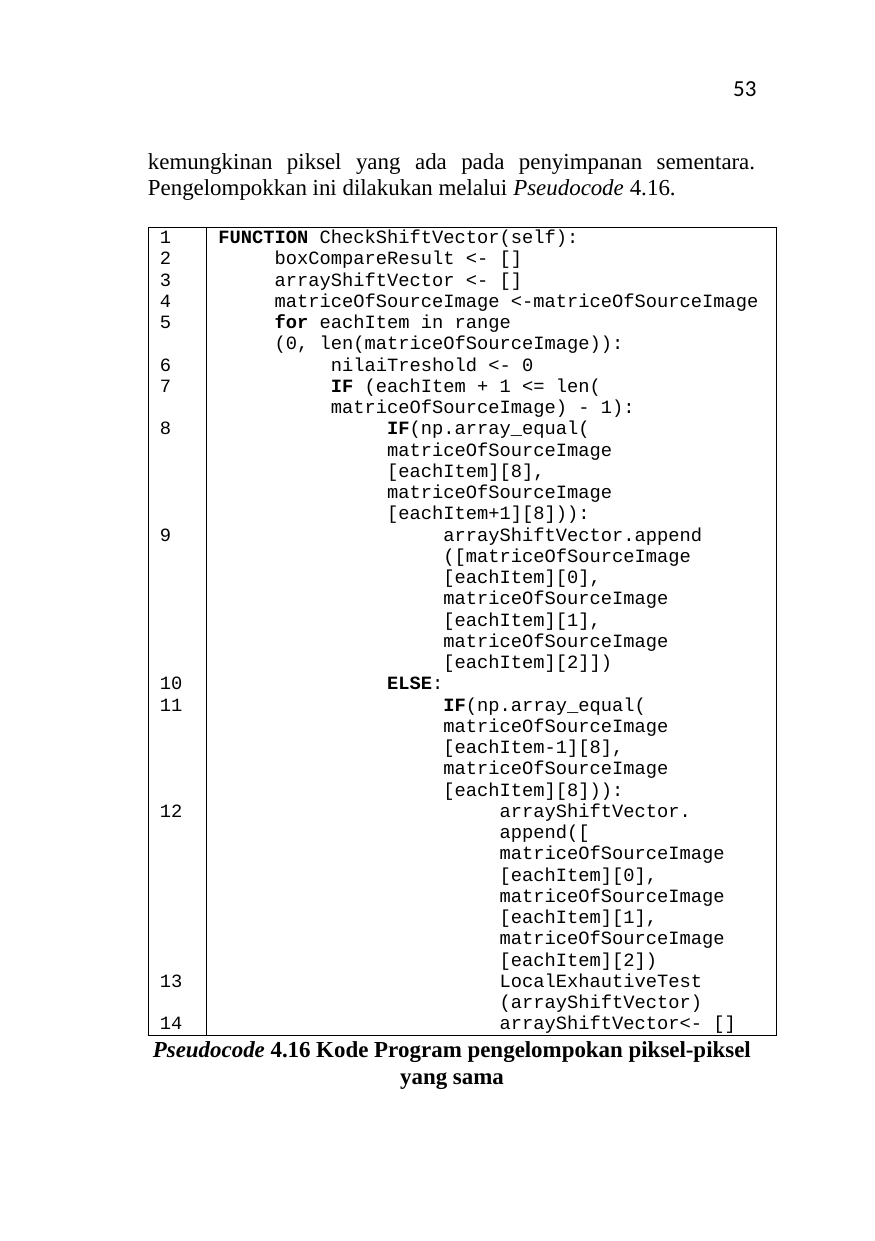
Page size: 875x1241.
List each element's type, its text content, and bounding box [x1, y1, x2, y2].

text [148, 148, 756, 200]
table_header 1 2 3 4 5 6 7 8 9 10 11 12 13 14 [149, 228, 206, 1035]
table_header FUNCTION CheckShiftVector(self): boxCompareResult <- [] arrayShiftVector <- [] matriceOfSourceImage <-matriceOfSourceImage for eachItem in range (0, len(matriceOfSourceImage)): nilaiTreshold <- 0 IF (eachItem + 1 <= len( matriceOfSourceImage) - 1): IF(np.array_equal( matriceOfSourceImage [eachItem][8], matriceOfSourceImage [eachItem+1][8])): arrayShiftVector.append ([matriceOfSourceImage [eachItem][0], matriceOfSourceImage [eachItem][1], matriceOfSourceImage [eachItem][2]]) ELSE: IF(np.array_equal( matriceOfSourceImage [eachItem-1][8], matriceOfSourceImage [eachItem][8])): arrayShiftVector. append([ matriceOfSourceImage [eachItem][0], matriceOfSourceImage [eachItem][1], matriceOfSourceImage [eachItem][2]) LocalExhautiveTest (arrayShiftVector) arrayShiftVector<- [] [207, 228, 776, 1035]
